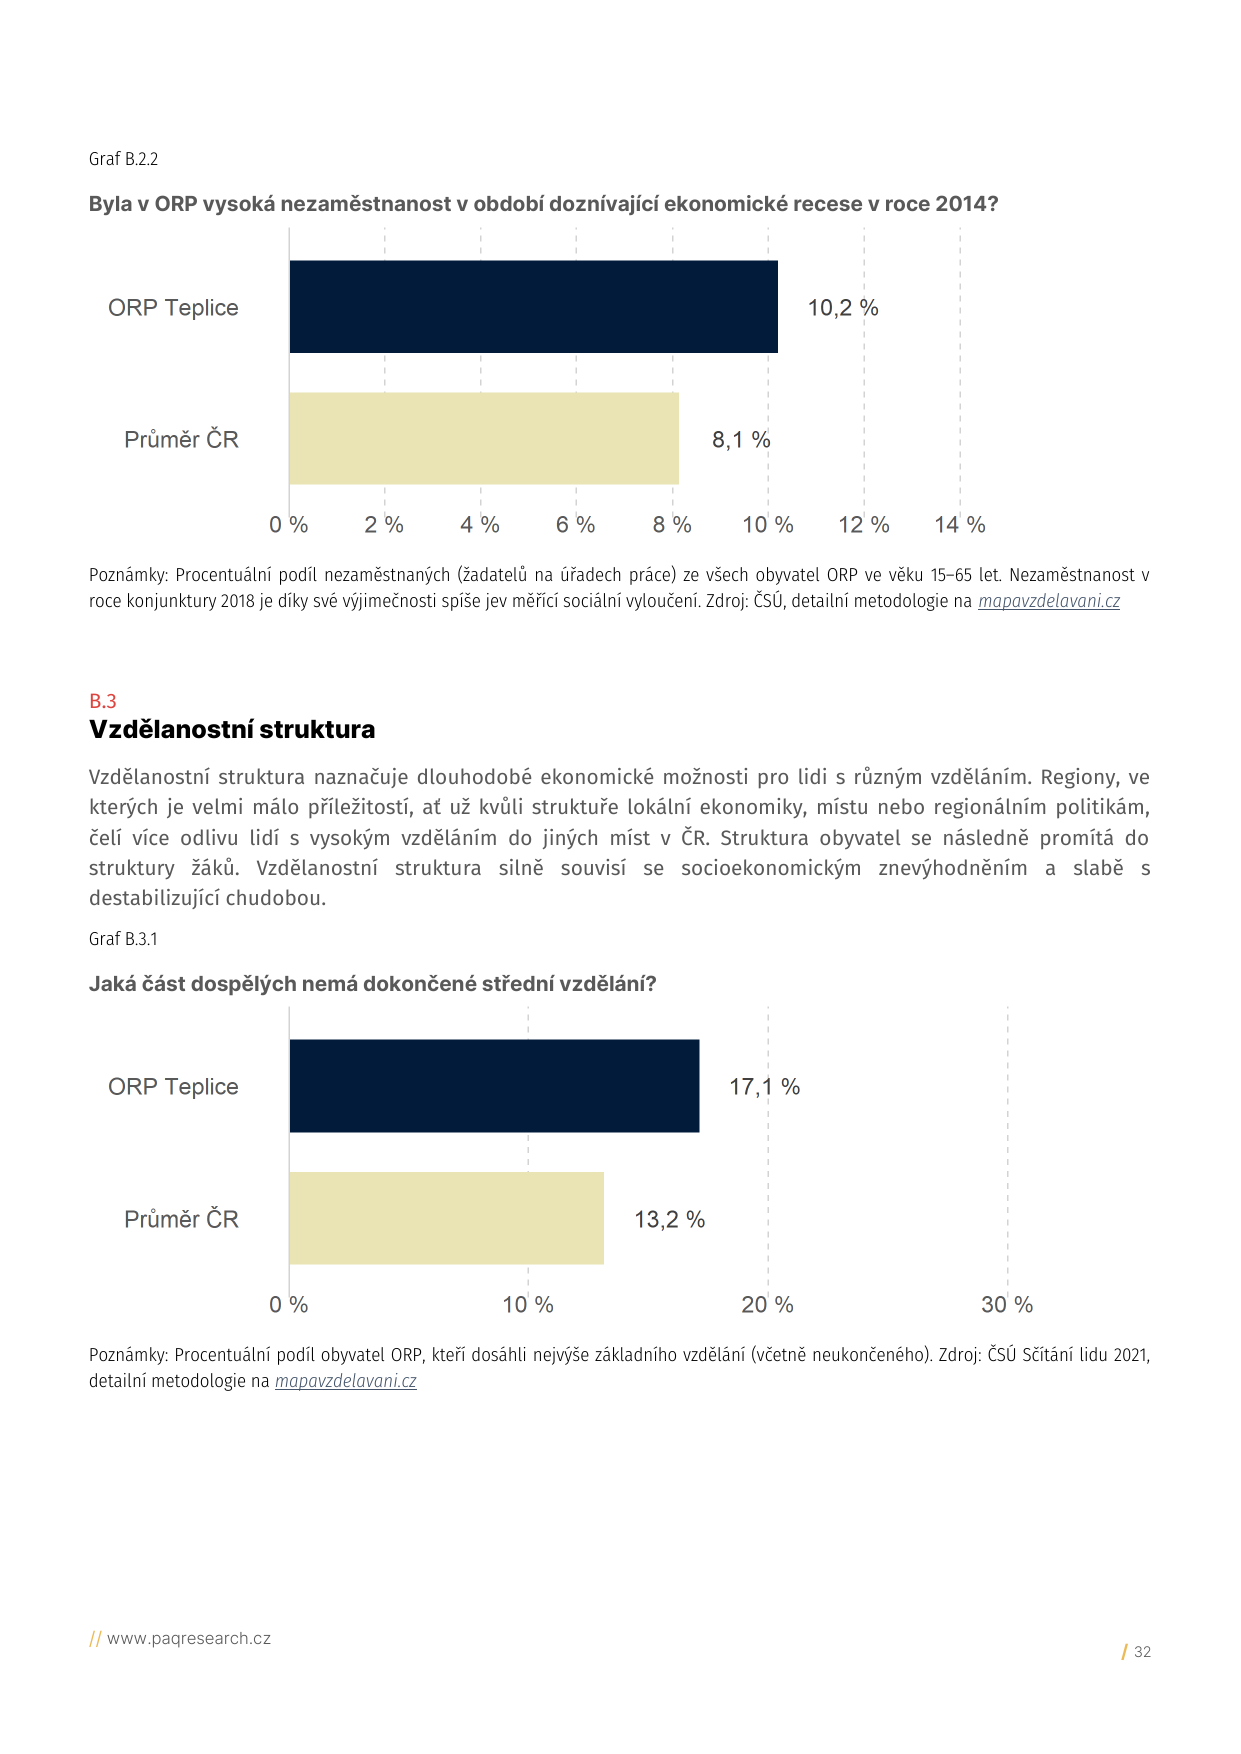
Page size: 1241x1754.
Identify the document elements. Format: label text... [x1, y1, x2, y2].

text Graf B.3.1 [89, 927, 1152, 950]
text Byla v ORP vysoká nezaměstnanost v období doznívající ekonomické recese v roce 2014? [89, 186, 1152, 216]
text Vzdělanostní struktura naznačuje dlouhodobé ekonomické možnosti pro lidi s různým vzděláním. Regiony, ve kterých je velmi málo příležitostí, ať už kvůli struktuře lokální ekonomiky, místu nebo regionálním politikám, čelí více odlivu lidí s vysokým vzděláním do jiných míst v ČR. Struktura obyvatel se následně promítá do struktury žáků. Vzdělanostní struktura silně souvisí se socioekonomickým znevýhodněním a slabě s destabilizující chudobou. [89, 760, 1152, 911]
text Graf B.2.2 [89, 148, 1152, 170]
text Poznámky: Procentuální podíl obyvatel ORP, kteří dosáhli nejvýše základního vzdělání (včetně neukončeného). Zdroj: ČSÚ Sčítání lidu 2021, detailní metodologie na mapavzdelavani.cz [89, 1344, 1152, 1392]
text B.3 [89, 684, 1152, 714]
subtitle Vzdělanostní struktura [89, 714, 1152, 744]
text Jaká část dospělých nemá dokončené střední vzdělání? [89, 966, 1152, 996]
picture [88, 996, 1139, 1328]
picture [88, 216, 1139, 548]
text Poznámky: Procentuální podíl nezaměstnaných (žadatelů na úřadech práce) ze všech obyvatel ORP ve věku 15–65 let. Nezaměstnanost v roce konjunktury 2018 je díky své výjimečnosti spíše jev měřící sociální vyloučení. Zdroj: ČSÚ, detailní metodologie na mapavzdelavani.cz [89, 564, 1152, 613]
